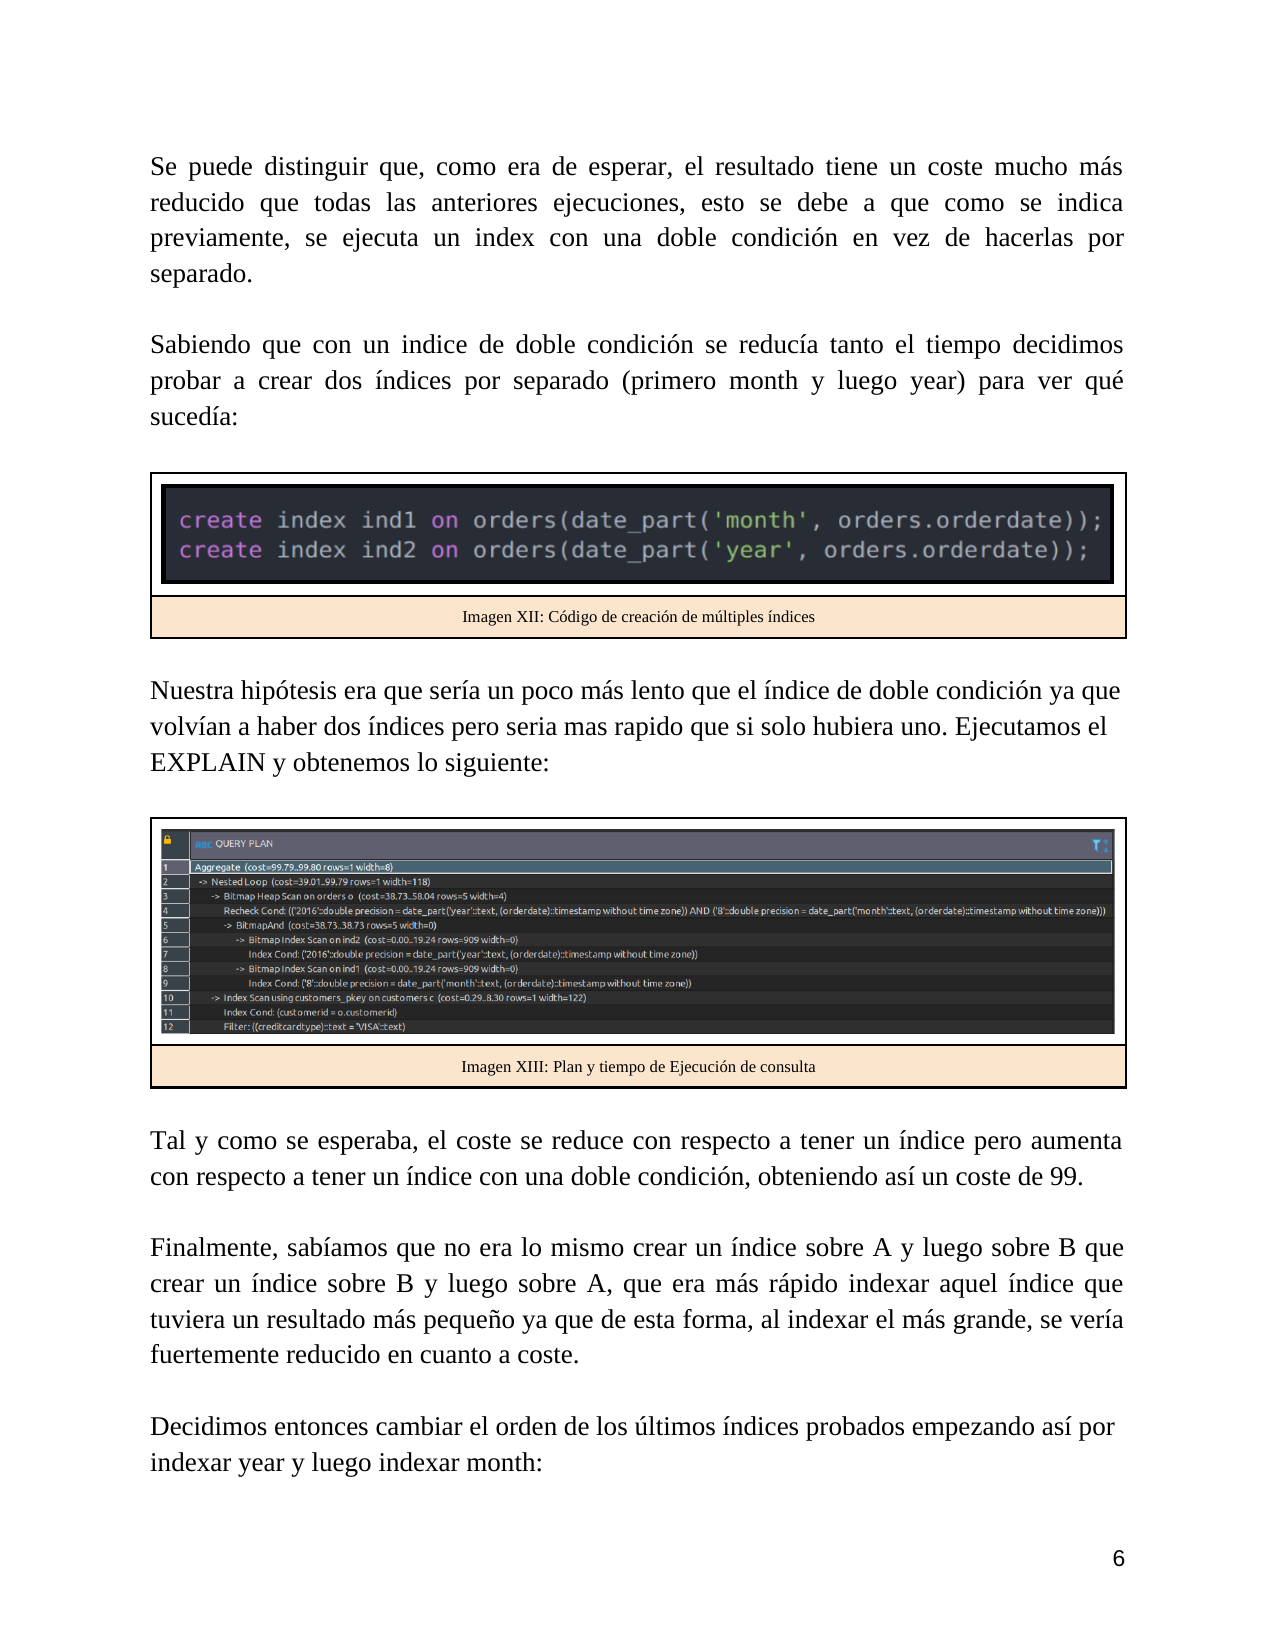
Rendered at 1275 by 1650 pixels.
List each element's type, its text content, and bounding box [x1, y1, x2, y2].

table_header [152, 474, 1125, 594]
text Sabiendo que con un indice de doble condición se reducía tanto el tiempo decidimos probar a crear dos índices por separado (primero month y luego year) para ver qué sucedía: [150, 329, 1125, 431]
picture [166, 488, 1110, 580]
text Tal y como se esperaba, el coste se reduce con respecto a tener un índice pero aumenta con respecto a tener un índice con una doble condición, obteniendo así un coste de 99. [150, 1124, 1125, 1191]
text Se puede distinguir que, como era de esperar, el resultado tiene un coste mucho más reducido que todas las anteriores ejecuciones, esto se debe a que como se indica previamente, se ejecuta un index con una doble condición en vez de hacerlas por separado. [150, 150, 1125, 288]
table_header [152, 819, 1125, 1044]
table_cell Imagen XIII: Plan y tiempo de Ejecución de consulta [152, 1046, 1125, 1086]
table_cell Imagen XII: Código de creación de múltiples índices [152, 597, 1125, 637]
text Finalmente, sabíamos que no era lo mismo crear un índice sobre A y luego sobre B que crear un índice sobre B y luego sobre A, que era más rápido indexar aquel índice que tuviera un resultado más pequeño ya que de esta forma, al indexar el más grande, se vería fuertemente reducido en cuanto a coste. [150, 1231, 1125, 1370]
text Nuestra hipótesis era que sería un poco más lento que el índice de doble condición ya que volvían a haber dos índices pero seria mas rapido que si solo hubiera uno. Ejecutamos el EXPLAIN y obtenemos lo siguiente: [150, 674, 1125, 777]
text Decidimos entonces cambiar el orden de los últimos índices probados empezando así por indexar year y luego indexar month: [150, 1410, 1125, 1477]
picture [161, 829, 1115, 1034]
